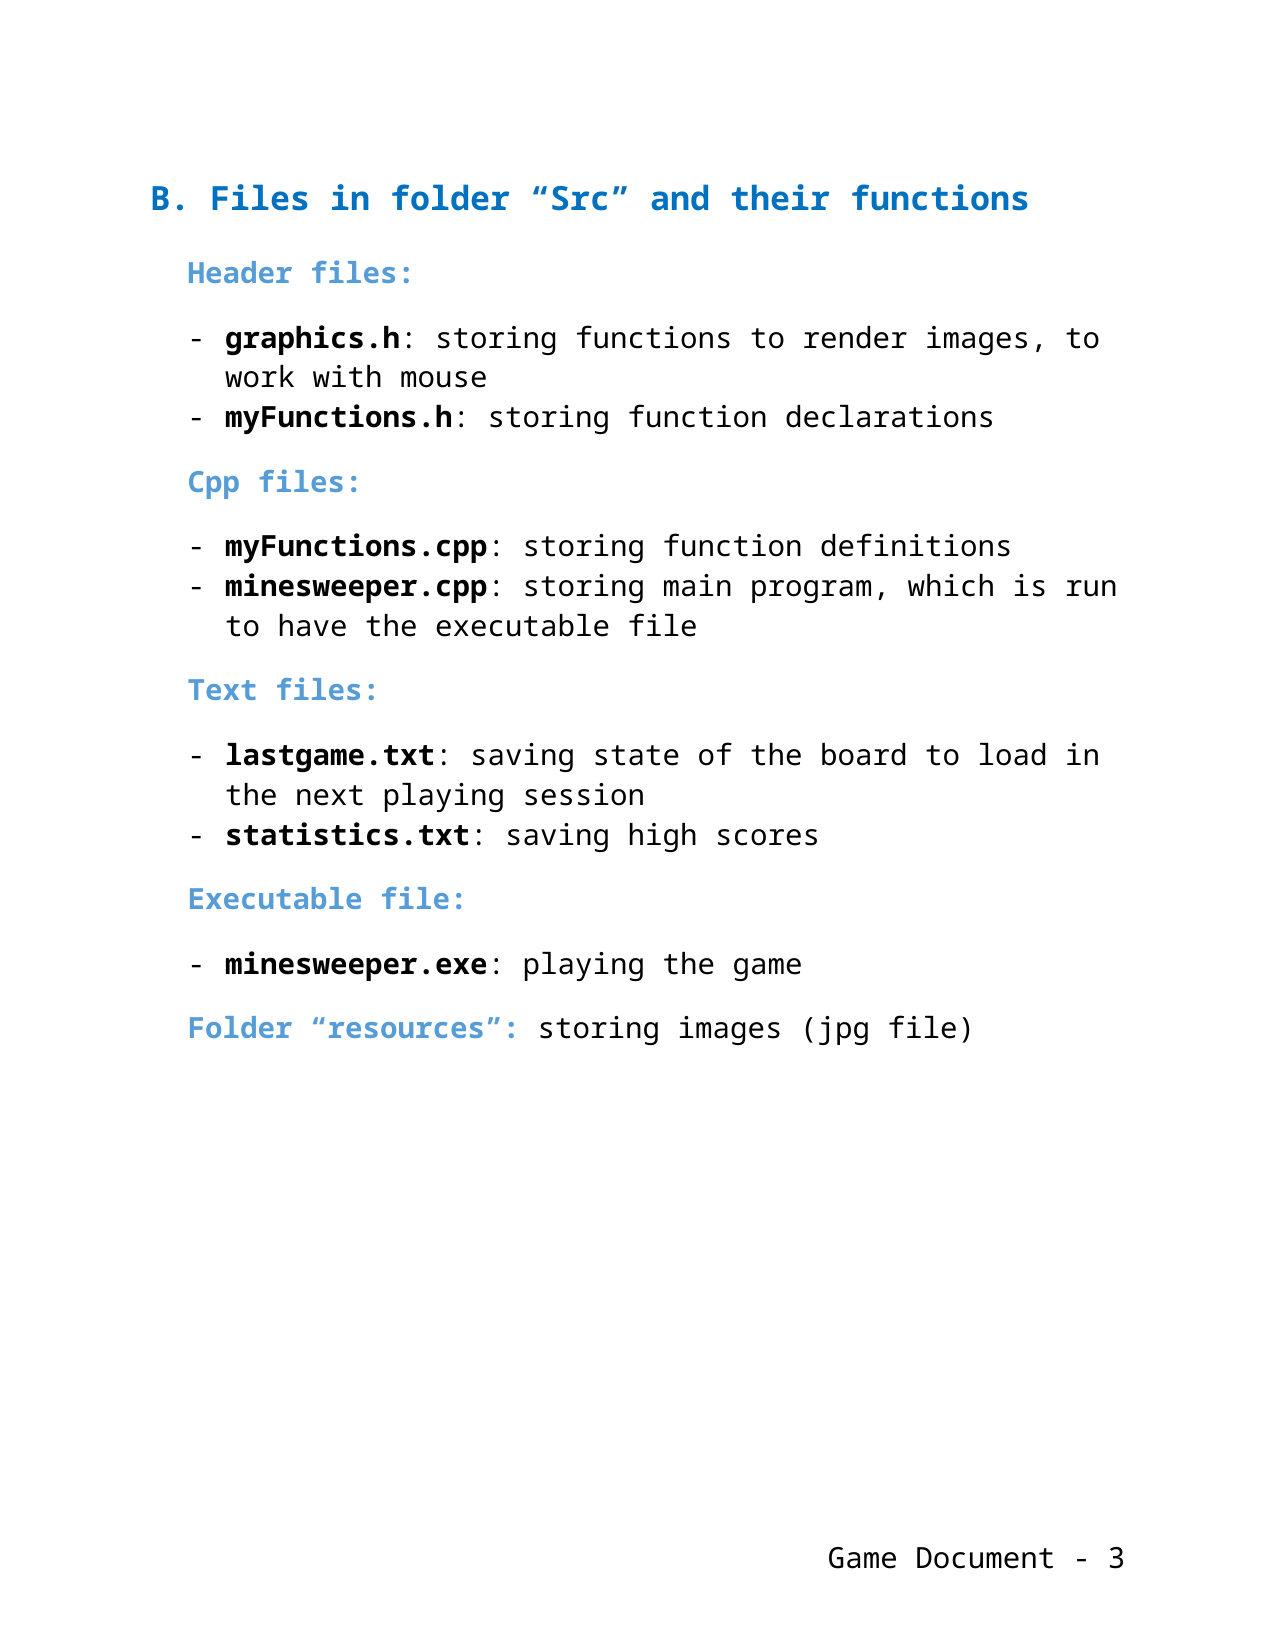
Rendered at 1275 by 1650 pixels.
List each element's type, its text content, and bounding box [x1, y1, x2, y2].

list statistics.txt: saving high scores [187, 814, 1125, 853]
text Cpp files: [150, 461, 1125, 501]
list myFunctions.cpp: storing function definitions [187, 526, 1125, 565]
list lastgame.txt: saving state of the board to load in the next playing session [187, 734, 1125, 814]
list minesweeper.exe: playing the game [187, 943, 1125, 983]
text Executable file: [150, 878, 1125, 918]
text Header files: [150, 252, 1125, 292]
list graphics.h: storing functions to render images, to work with mouse [187, 317, 1125, 396]
list minesweeper.cpp: storing main program, which is run to have the executable file [187, 565, 1125, 645]
list myFunctions.h: storing function declarations [187, 396, 1125, 436]
text Folder “resources”: storing images (jpg file) [150, 1008, 1125, 1047]
text Text files: [150, 670, 1125, 709]
subtitle B. Files in folder “Src” and their functions [150, 175, 1125, 220]
